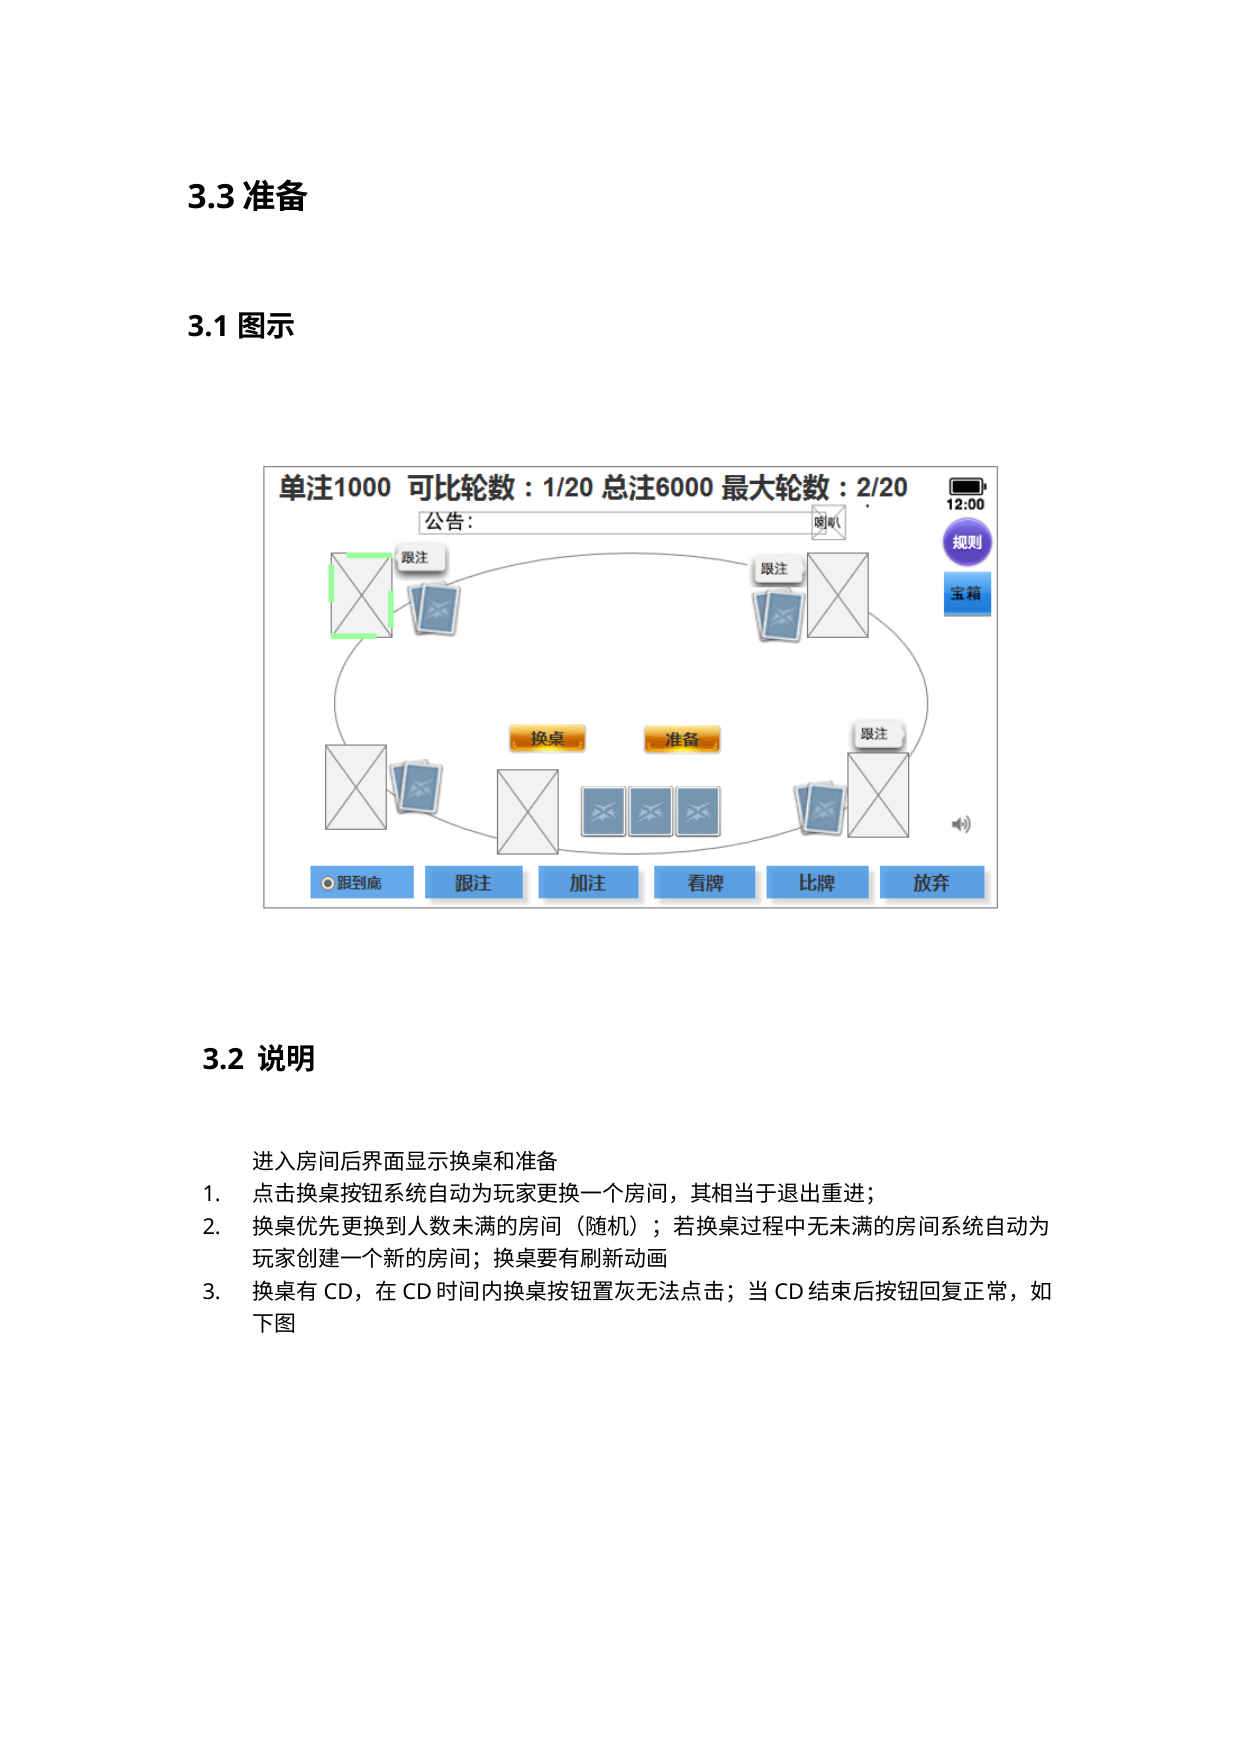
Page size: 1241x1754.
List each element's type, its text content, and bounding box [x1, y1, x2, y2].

subtitle 3.3准备 [187, 162, 1053, 227]
subtitle 3.1 图示 [187, 291, 1053, 356]
list 换桌有CD，在CD时间内换桌按钮置灰无法点击；当CD结束后按钮回复正常，如下图 [202, 1273, 1053, 1338]
subtitle 说明 [202, 1024, 1053, 1089]
picture [187, 410, 1053, 995]
list 点击换桌按钮系统自动为玩家更换一个房间，其相当于退出重进； [202, 1176, 1053, 1208]
list 进入房间后界面显示换桌和准备 [252, 1143, 1053, 1176]
list 换桌优先更换到人数未满的房间（随机）；若换桌过程中无未满的房间系统自动为玩家创建一个新的房间；换桌要有刷新动画 [202, 1208, 1053, 1273]
